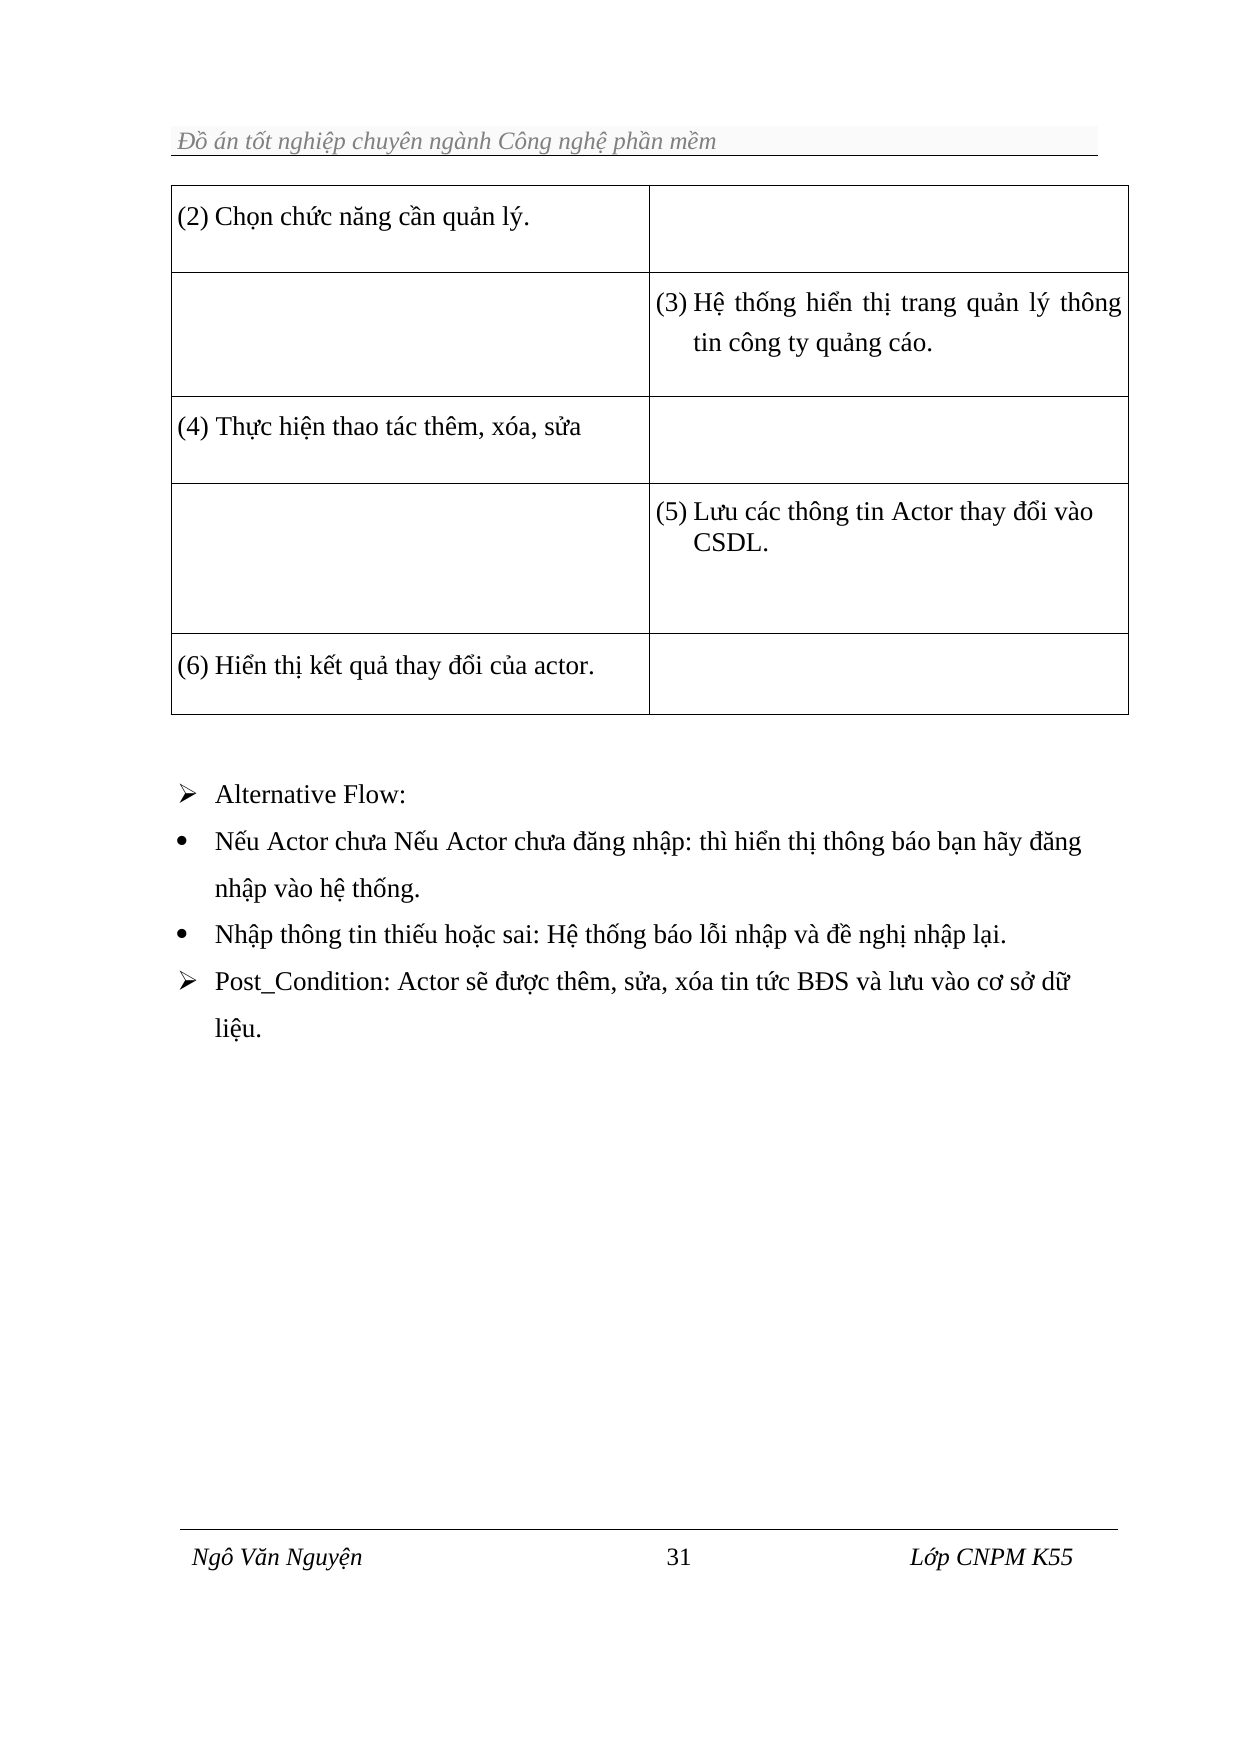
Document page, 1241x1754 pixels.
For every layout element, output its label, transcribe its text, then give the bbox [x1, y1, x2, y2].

table_cell [650, 634, 1128, 714]
list Alternative Flow: [177, 778, 1122, 809]
list Post_Condition: Actor sẽ được thêm, sửa, xóa tin tức BĐS và lưu vào cơ sở dữ liệu. [177, 965, 1122, 1043]
table_cell Hệ thống hiển thị trang quản lý thông tin công ty quảng cáo. [650, 273, 1128, 396]
table_cell [650, 397, 1128, 483]
list Nhập thông tin thiếu hoặc sai: Hệ thống báo lỗi nhập và đề nghị nhập lại. [177, 918, 1122, 950]
table_cell [172, 273, 649, 396]
table_cell [650, 186, 1128, 272]
table_cell (4) Thực hiện thao tác thêm, xóa, sửa [172, 397, 649, 483]
list Nếu Actor chưa Nếu Actor chưa đăng nhập: thì hiển thị thông báo bạn hãy đăng nhập vào hệ thống. [177, 825, 1122, 903]
table_cell Chọn chức năng cần quản lý. [172, 186, 649, 272]
table_cell Lưu các thông tin Actor thay đổi vào CSDL. [650, 484, 1128, 633]
table_cell [172, 484, 649, 633]
table_cell Hiển thị kết quả thay đổi của actor. [172, 634, 649, 714]
